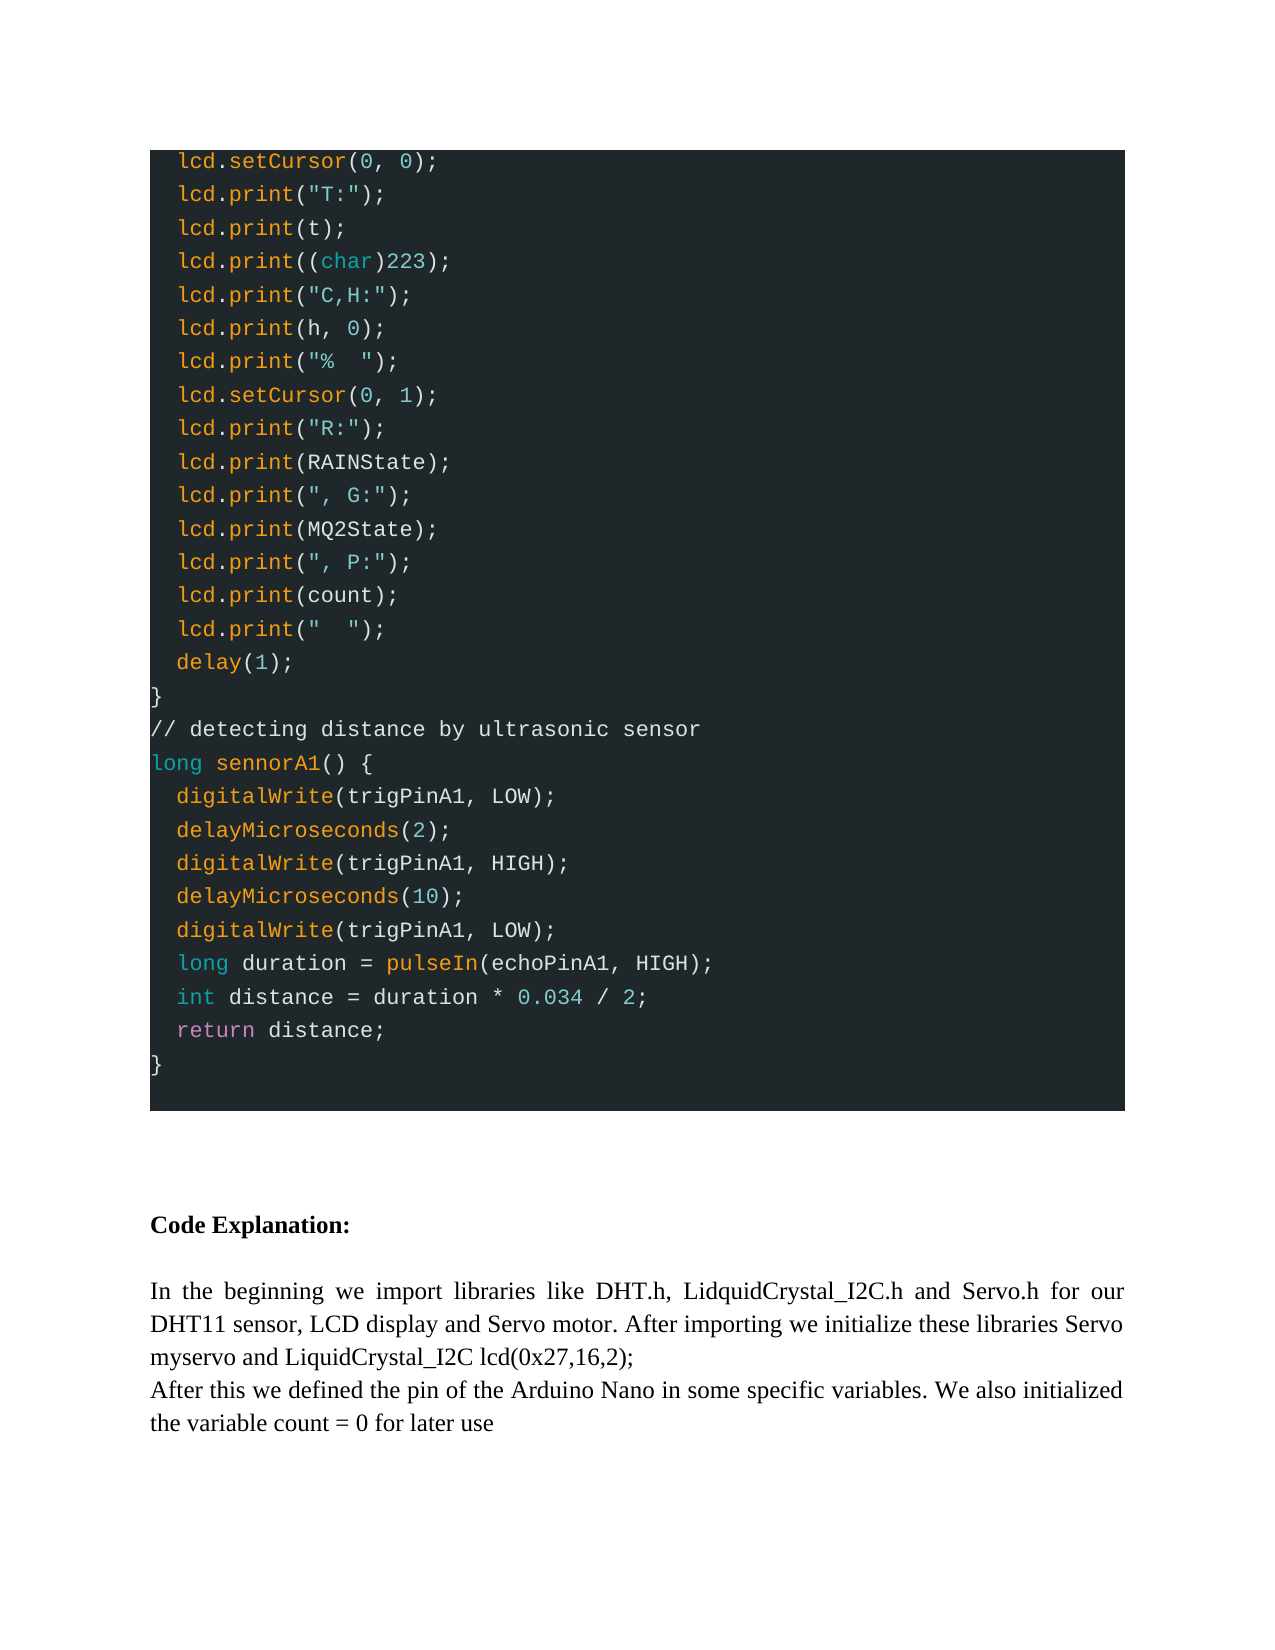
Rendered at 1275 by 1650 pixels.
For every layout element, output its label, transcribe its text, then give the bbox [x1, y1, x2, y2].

text lcd.setCursor(0, 0); [150, 150, 1125, 175]
text int distance = duration * 0.034 / 2; [150, 986, 1125, 1011]
text lcd.setCursor(0, 1); [150, 384, 1125, 409]
text lcd.print("% "); [150, 351, 1125, 375]
text return distance; [150, 1019, 1125, 1044]
text } [150, 685, 1125, 710]
text lcd.print(h, 0); [150, 317, 1125, 342]
text lcd.print(MQ2State); [150, 518, 1125, 543]
text In the beginning we import libraries like DHT.h, LidquidCrystal_I2C.h and Servo.h for our DHT11 sensor, LCD display and Servo motor. After importing we initialize these libraries Servo myservo and LiquidCrystal_I2C lcd(0x27,16,2); [150, 1276, 1125, 1371]
text lcd.print((char)223); [150, 250, 1125, 275]
text delay(1); [150, 652, 1125, 676]
text long sennorA1() { [150, 752, 1125, 777]
text digitalWrite(trigPinA1, HIGH); [150, 852, 1125, 877]
text lcd.print(t); [150, 217, 1125, 242]
text lcd.print("T:"); [150, 183, 1125, 208]
text lcd.print(", P:"); [150, 551, 1125, 576]
text lcd.print(", G:"); [150, 484, 1125, 509]
text After this we defined the pin of the Arduino Nano in some specific variables. We also initialized the variable count = 0 for later use [150, 1375, 1125, 1437]
text delayMicroseconds(2); [150, 819, 1125, 843]
text long duration = pulseIn(echoPinA1, HIGH); [150, 952, 1125, 977]
text lcd.print(" "); [150, 618, 1125, 643]
text // detecting distance by ultrasonic sensor [150, 718, 1125, 743]
text lcd.print("C,H:"); [150, 284, 1125, 308]
text lcd.print(RAINState); [150, 451, 1125, 476]
text digitalWrite(trigPinA1, LOW); [150, 785, 1125, 810]
text lcd.print("R:"); [150, 417, 1125, 442]
text digitalWrite(trigPinA1, LOW); [150, 919, 1125, 944]
text lcd.print(count); [150, 585, 1125, 609]
text } [150, 1053, 1125, 1078]
text delayMicroseconds(10); [150, 886, 1125, 910]
text Code Explanation: [150, 1210, 1125, 1239]
